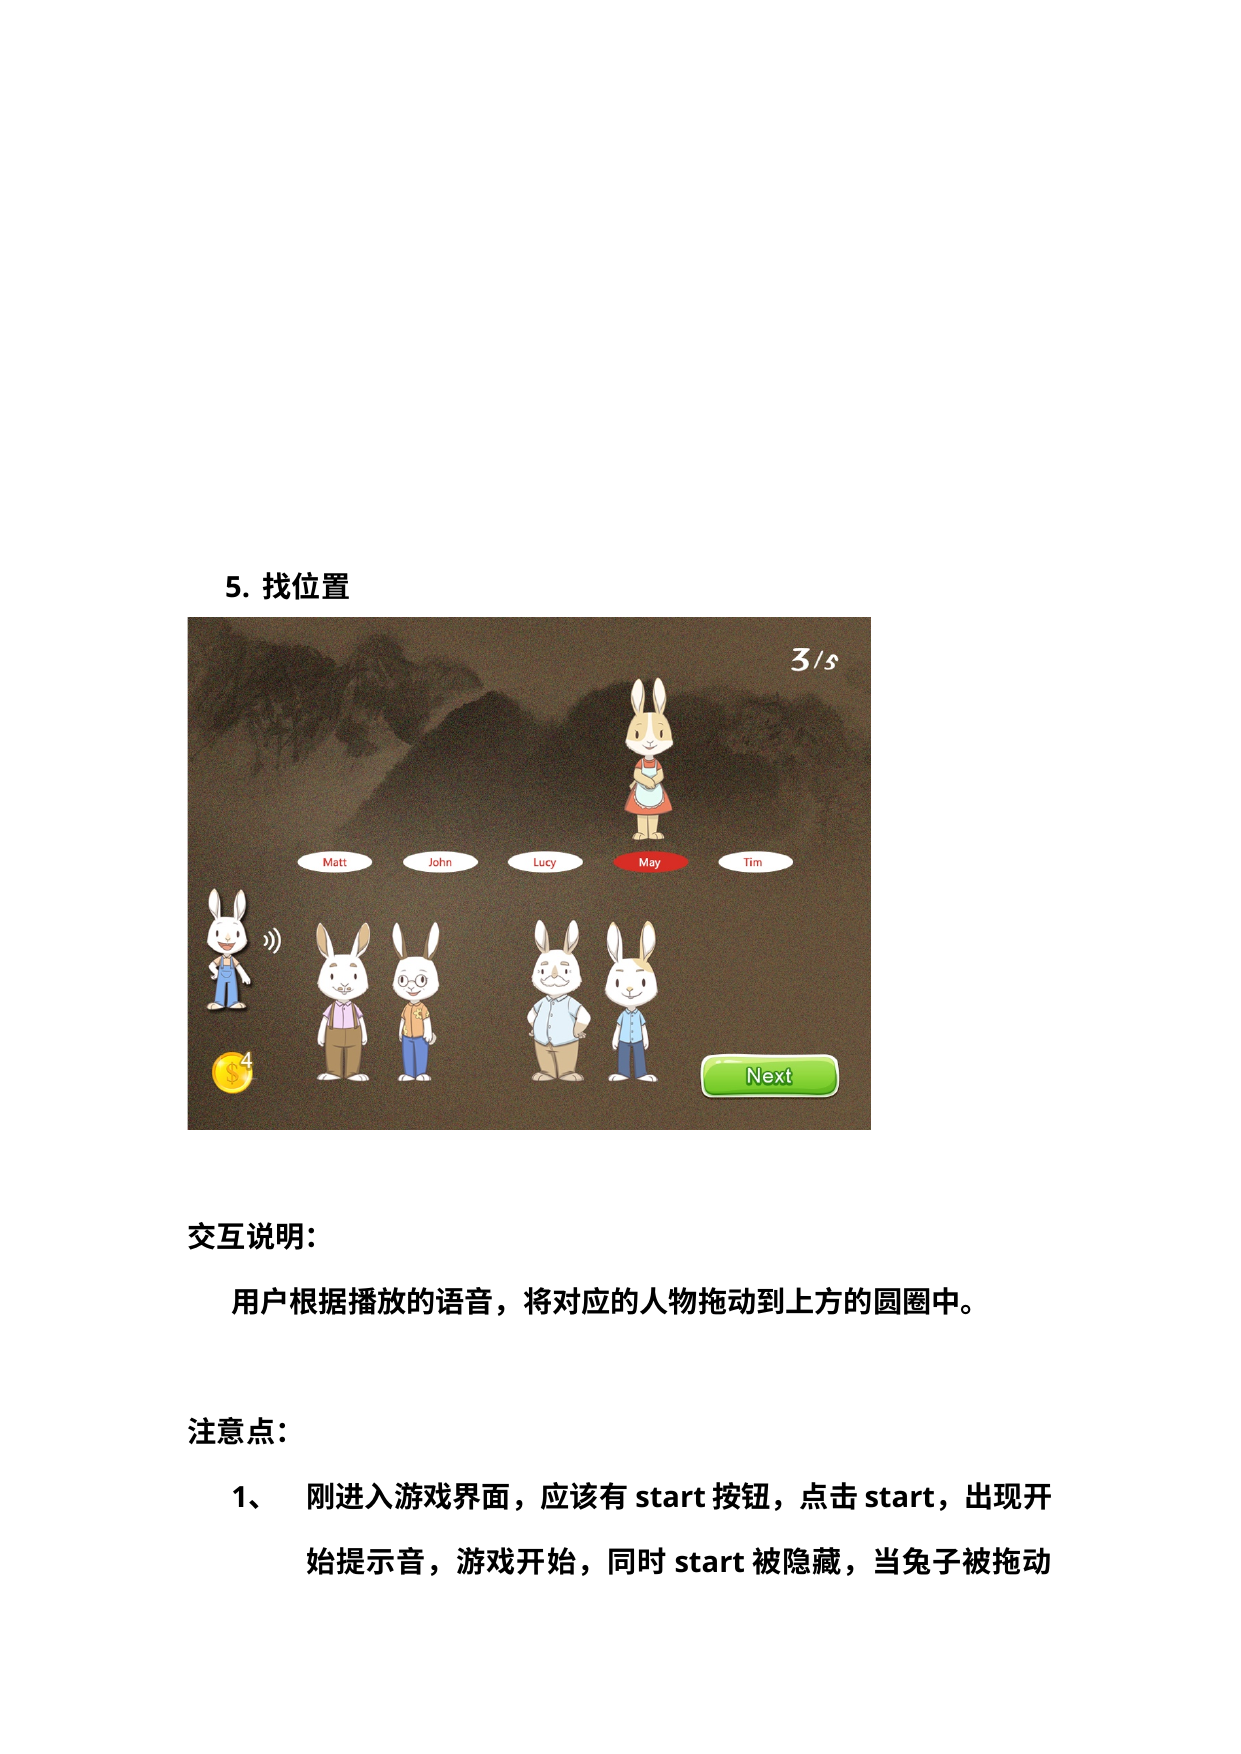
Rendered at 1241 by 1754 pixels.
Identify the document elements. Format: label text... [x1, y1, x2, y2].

text 用户根据播放的语音，将对应的人物拖动到上方的圆圈中。 [187, 1267, 1053, 1332]
list 找位置 [225, 552, 1053, 617]
text 交互说明： [187, 1202, 1053, 1267]
text 注意点： [187, 1397, 1053, 1462]
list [231, 1462, 1053, 1592]
picture [187, 617, 871, 1130]
